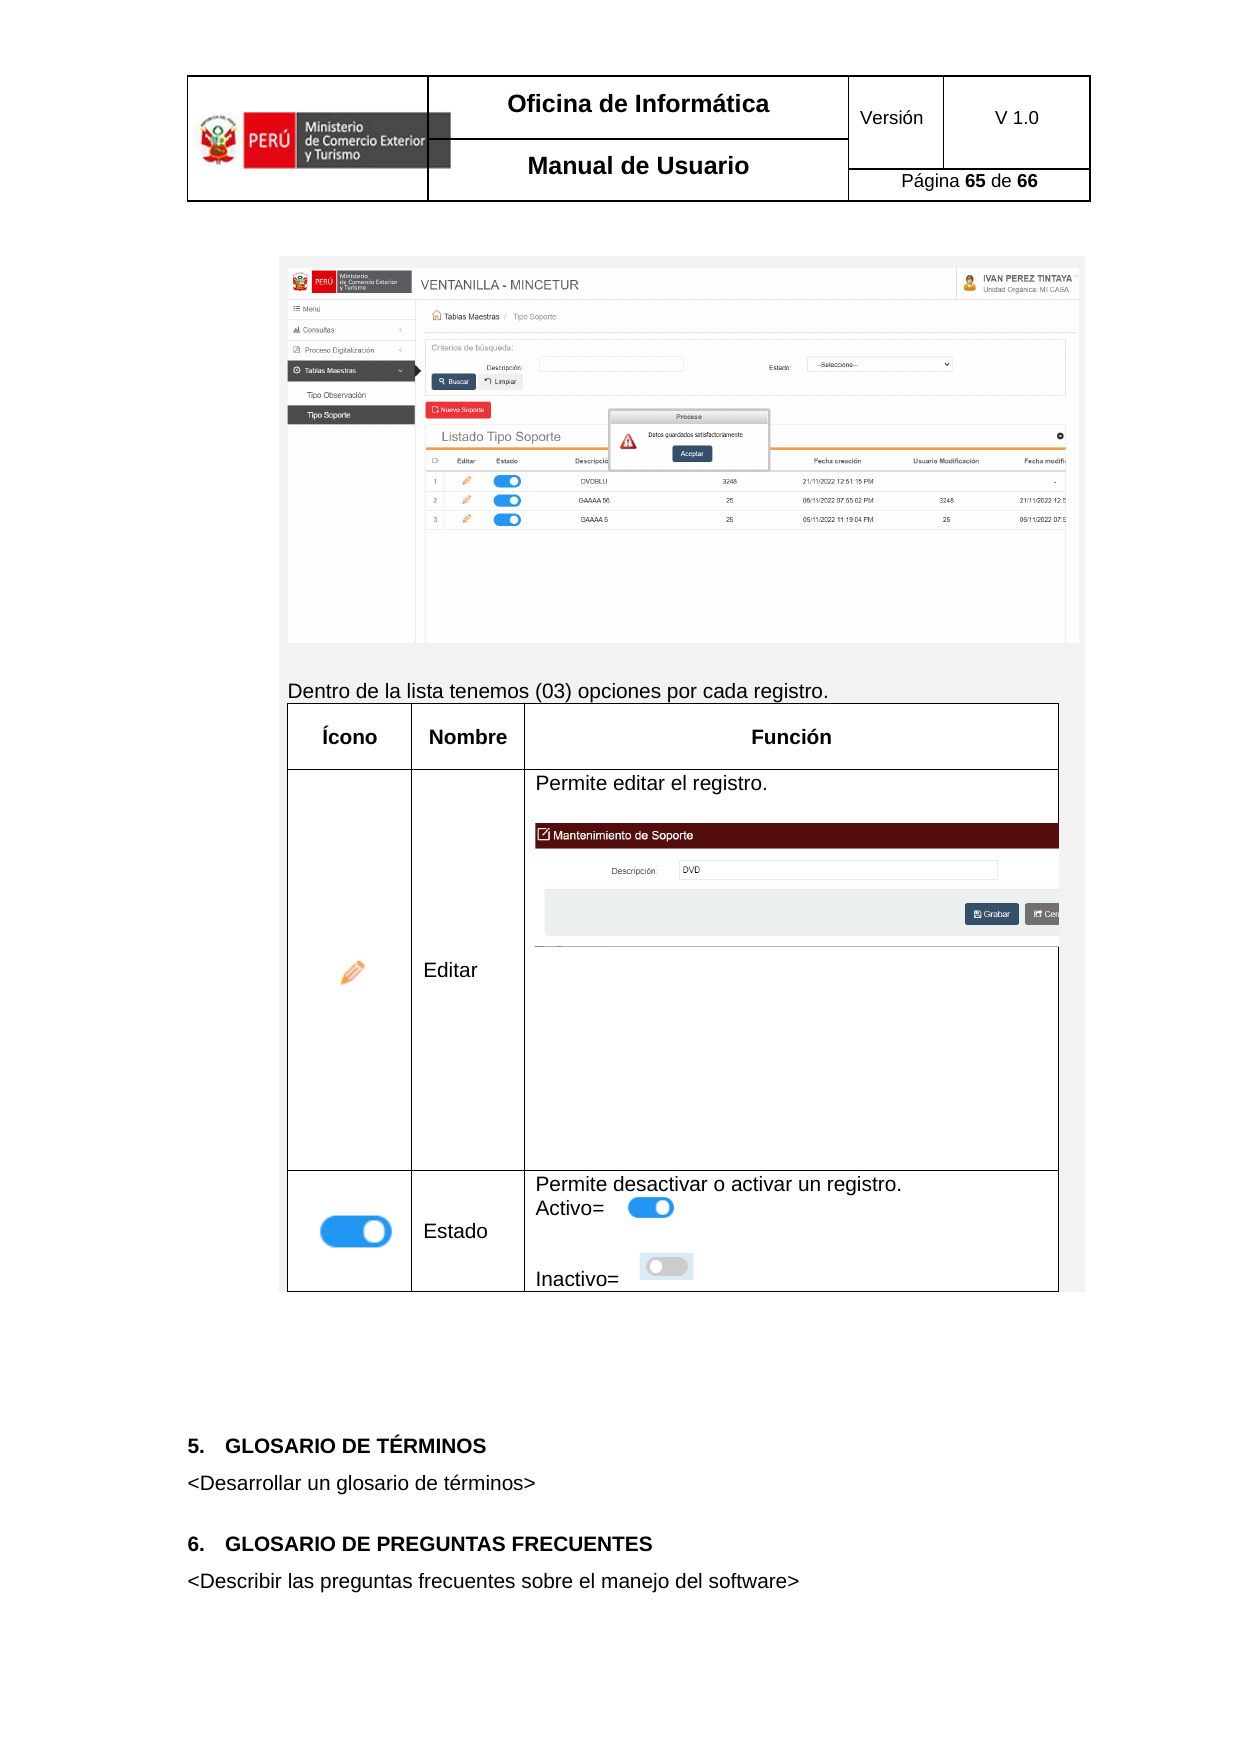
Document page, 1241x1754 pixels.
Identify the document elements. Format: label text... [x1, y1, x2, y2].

list GLOSARIO DE TÉRMINOS [187, 1434, 1090, 1458]
picture [192, 111, 427, 170]
picture [535, 823, 1059, 947]
picture [429, 140, 452, 170]
text <Desarrollar un glosario de términos> [187, 1471, 1090, 1494]
text <Describir las preguntas frecuentes sobre el manejo del software> [187, 1568, 1090, 1592]
picture [639, 1253, 694, 1280]
picture [429, 111, 452, 138]
list GLOSARIO DE PREGUNTAS FRECUENTES [187, 1532, 1090, 1556]
picture [287, 268, 1080, 643]
picture [325, 950, 374, 990]
picture [621, 1192, 679, 1222]
picture [300, 1208, 399, 1254]
